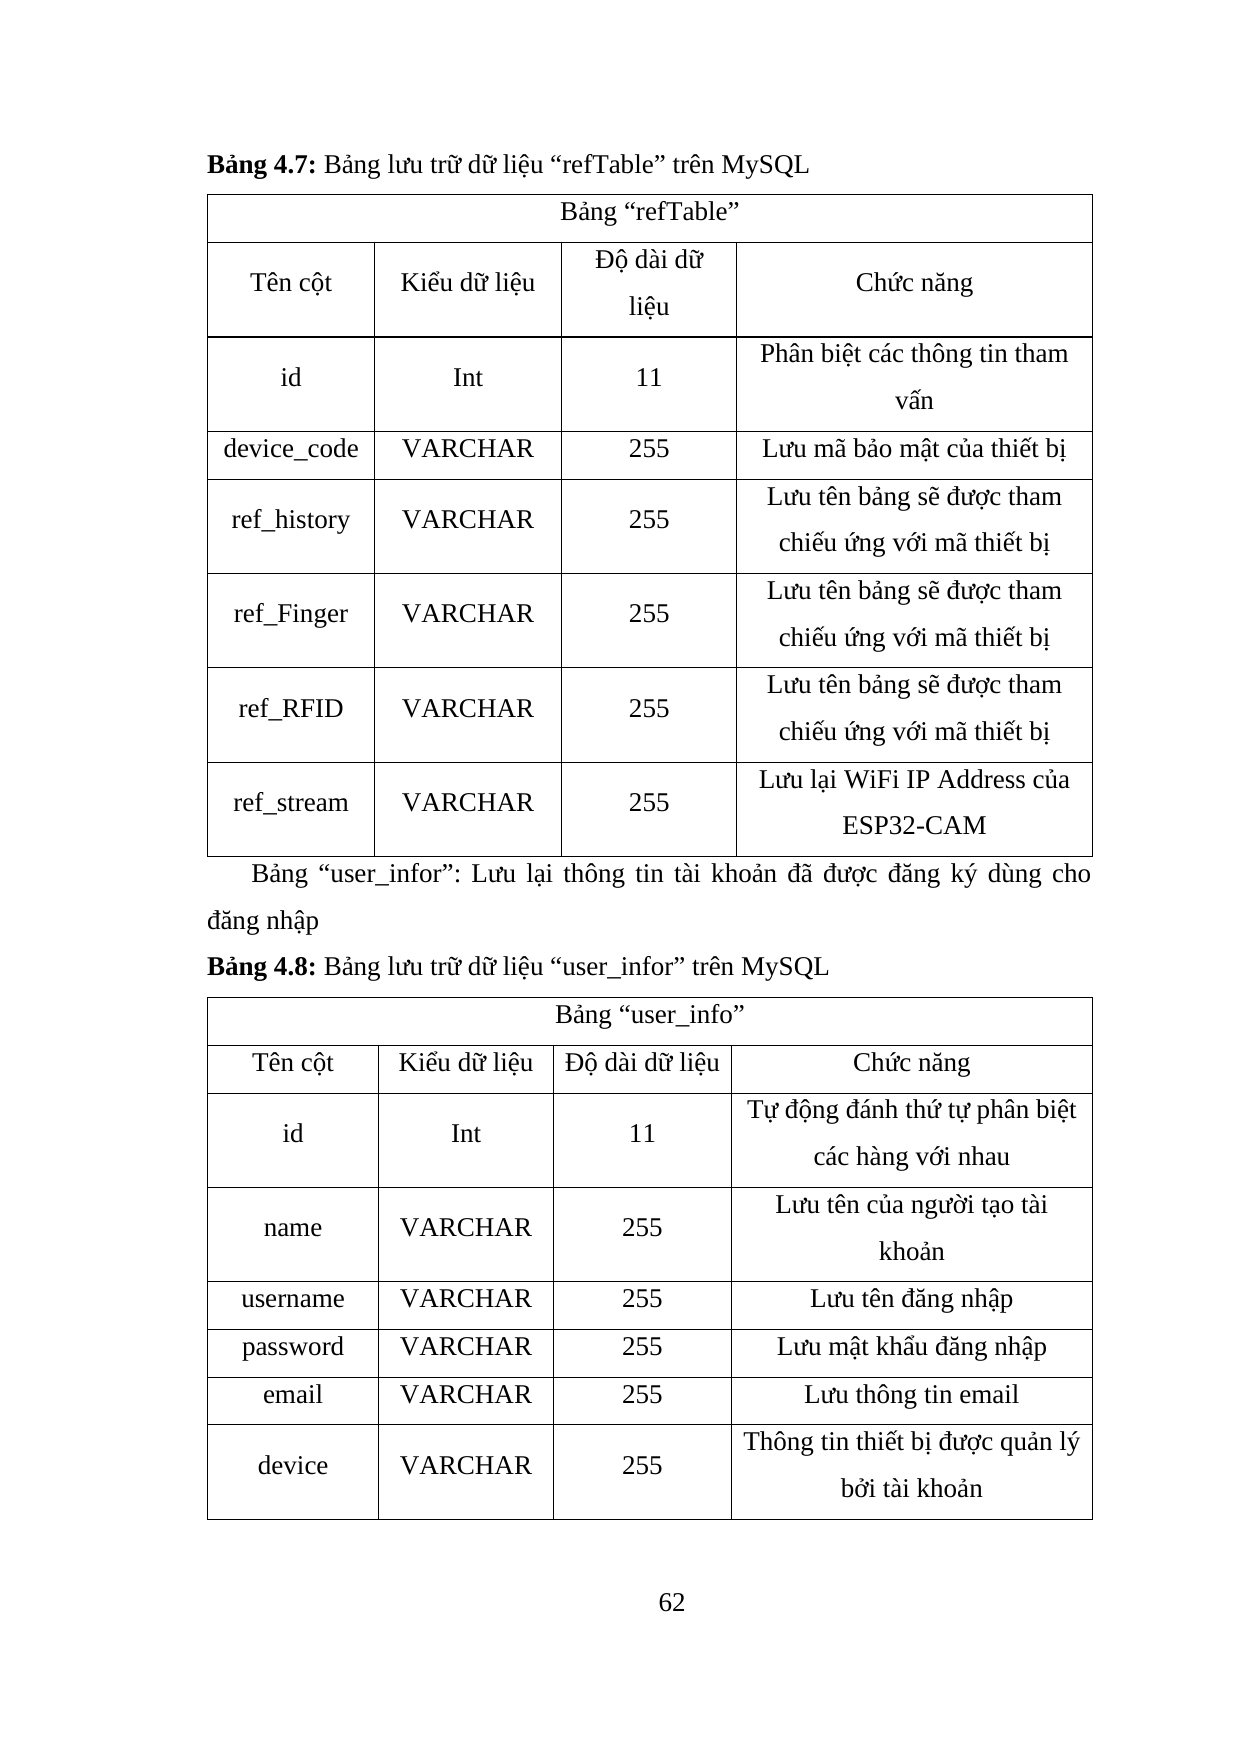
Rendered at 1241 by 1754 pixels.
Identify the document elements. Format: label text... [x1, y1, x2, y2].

table_cell password [208, 1330, 378, 1377]
table_cell Phân biệt các thông tin tham vấn [737, 338, 1092, 431]
table_cell Chức năng [732, 1046, 1092, 1092]
table_cell Lưu tên bảng sẽ được tham chiếu ứng với mã thiết bị [737, 574, 1092, 667]
table_cell Lưu lại WiFi IP Address của ESP32-CAM [737, 763, 1092, 856]
table_cell VARCHAR [375, 763, 561, 856]
table_cell 255 [554, 1188, 731, 1281]
table_cell Tên cột [208, 1046, 378, 1092]
table_cell VARCHAR [375, 668, 561, 762]
table_cell 255 [554, 1330, 731, 1377]
table_cell ref_Finger [208, 574, 374, 667]
table_cell Kiểu dữ liệu [379, 1046, 553, 1092]
table_cell Lưu mã bảo mật của thiết bị [737, 432, 1092, 478]
table_cell name [208, 1188, 378, 1281]
table_cell email [208, 1378, 378, 1424]
table_cell Lưu tên của người tạo tài khoản [732, 1188, 1092, 1281]
table_cell VARCHAR [379, 1330, 553, 1377]
table_cell VARCHAR [379, 1282, 553, 1329]
table_cell VARCHAR [379, 1188, 553, 1281]
table_cell Int [375, 338, 561, 431]
table_cell Thông tin thiết bị được quản lý bởi tài khoản [732, 1425, 1092, 1519]
table_cell 255 [554, 1378, 731, 1424]
table_cell 11 [562, 338, 736, 431]
text Bảng “user_infor”: Lưu lại thông tin tài khoản đã được đăng ký dùng cho đăng nhập [207, 857, 1092, 935]
table_cell id [208, 1094, 378, 1187]
table_cell Int [379, 1094, 553, 1187]
table_cell Lưu tên bảng sẽ được tham chiếu ứng với mã thiết bị [737, 668, 1092, 762]
table_cell Lưu mật khẩu đăng nhập [732, 1330, 1092, 1377]
table_cell 255 [562, 480, 736, 573]
table_cell Chức năng [737, 243, 1092, 336]
table_cell VARCHAR [375, 480, 561, 573]
table_cell username [208, 1282, 378, 1329]
table_cell Kiểu dữ liệu [375, 243, 561, 336]
table_cell 255 [554, 1282, 731, 1329]
table_header Bảng “refTable” [208, 195, 1092, 242]
table_cell Lưu thông tin email [732, 1378, 1092, 1424]
table_cell device [208, 1425, 378, 1519]
table_cell VARCHAR [379, 1425, 553, 1519]
table_cell Lưu tên bảng sẽ được tham chiếu ứng với mã thiết bị [737, 480, 1092, 573]
table_cell Độ dài dữ liệu [554, 1046, 731, 1092]
table_cell ref_RFID [208, 668, 374, 762]
table_cell Độ dài dữ liệu [562, 243, 736, 336]
table_cell 255 [562, 574, 736, 667]
table_cell 255 [562, 432, 736, 478]
table_cell Lưu tên đăng nhập [732, 1282, 1092, 1329]
table_cell 255 [562, 763, 736, 856]
table_cell 255 [554, 1425, 731, 1519]
table_cell ref_stream [208, 763, 374, 856]
table_cell VARCHAR [375, 432, 561, 478]
table_cell 255 [562, 668, 736, 762]
table_cell 11 [554, 1094, 731, 1187]
table_cell VARCHAR [379, 1378, 553, 1424]
table_header Bảng “user_info” [208, 998, 1092, 1045]
table_cell VARCHAR [375, 574, 561, 667]
table_cell Tên cột [208, 243, 374, 336]
table_cell device_code [208, 432, 374, 478]
table_cell id [208, 338, 374, 431]
table_cell Tự động đánh thứ tự phân biệt các hàng với nhau [732, 1094, 1092, 1187]
table_cell ref_history [208, 480, 374, 573]
